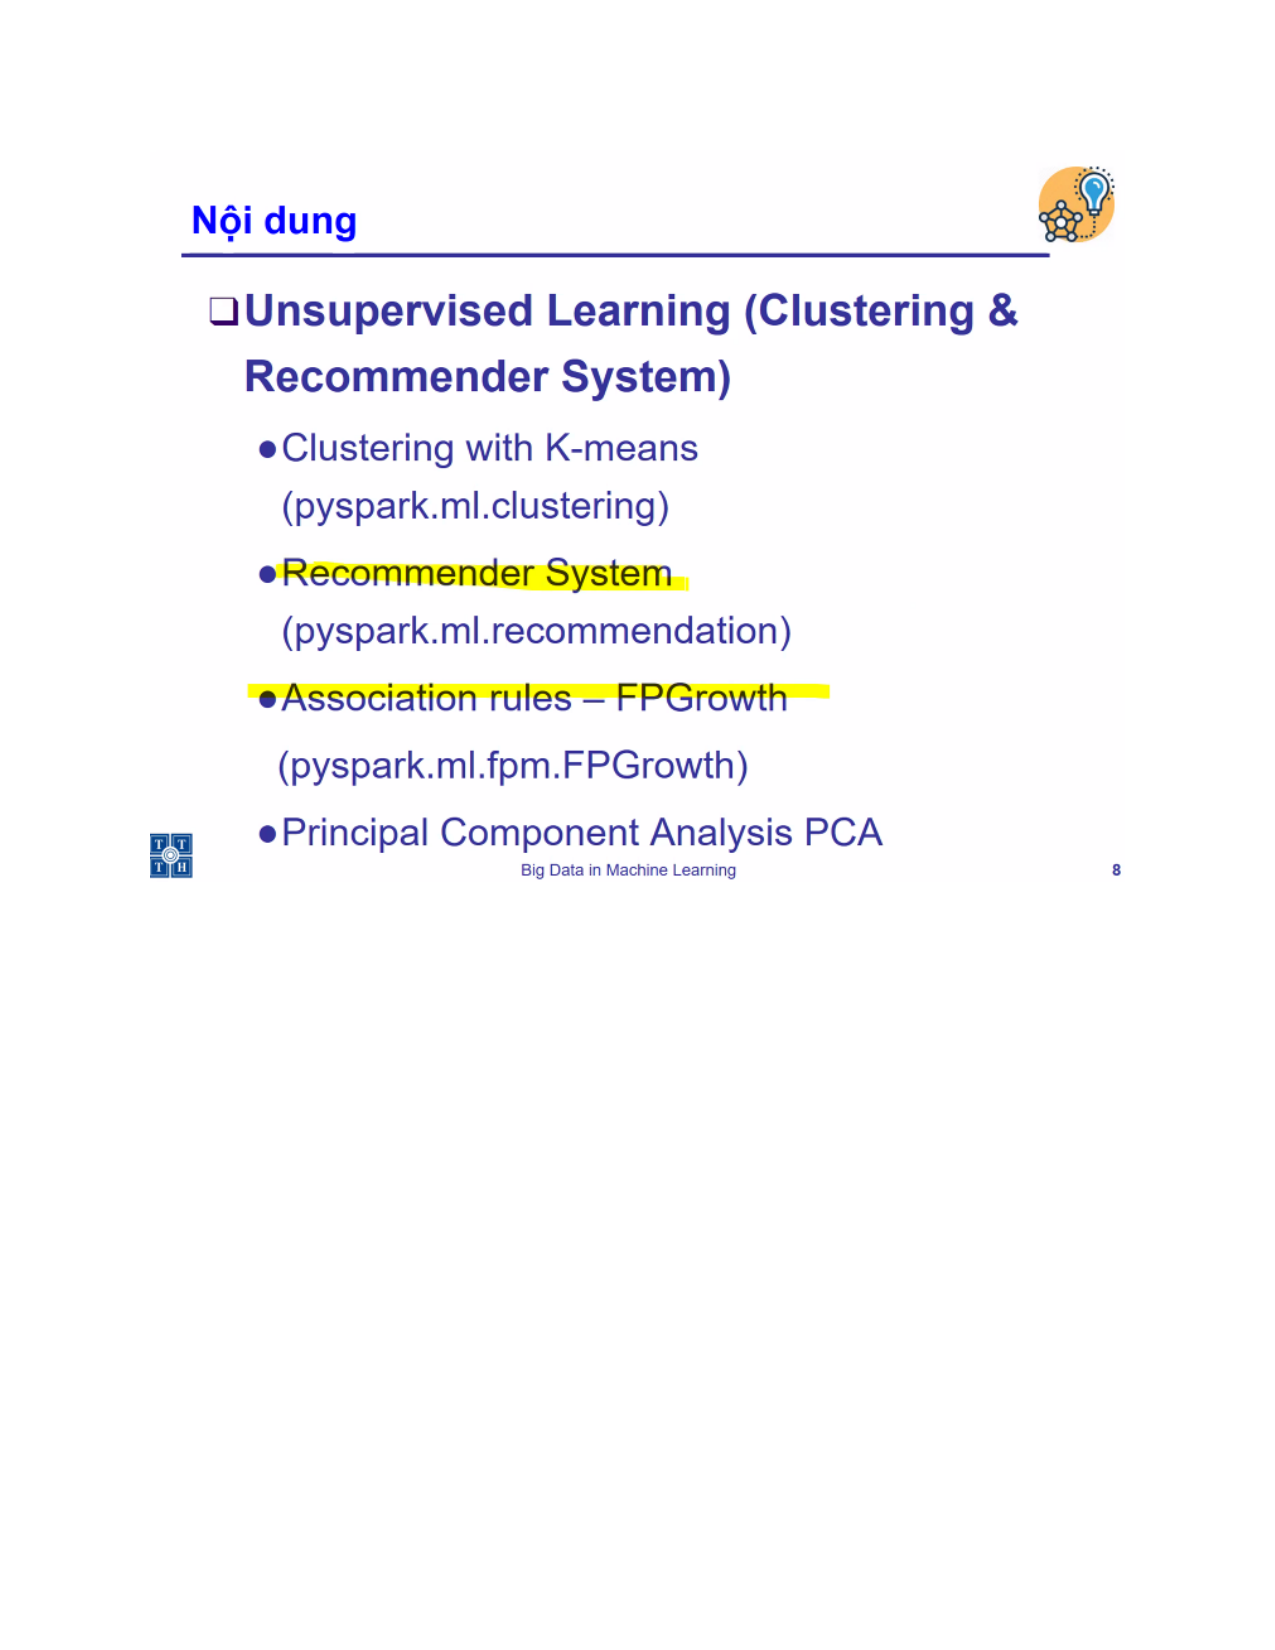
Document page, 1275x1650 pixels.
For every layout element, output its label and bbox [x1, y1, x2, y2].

picture [150, 150, 1125, 882]
